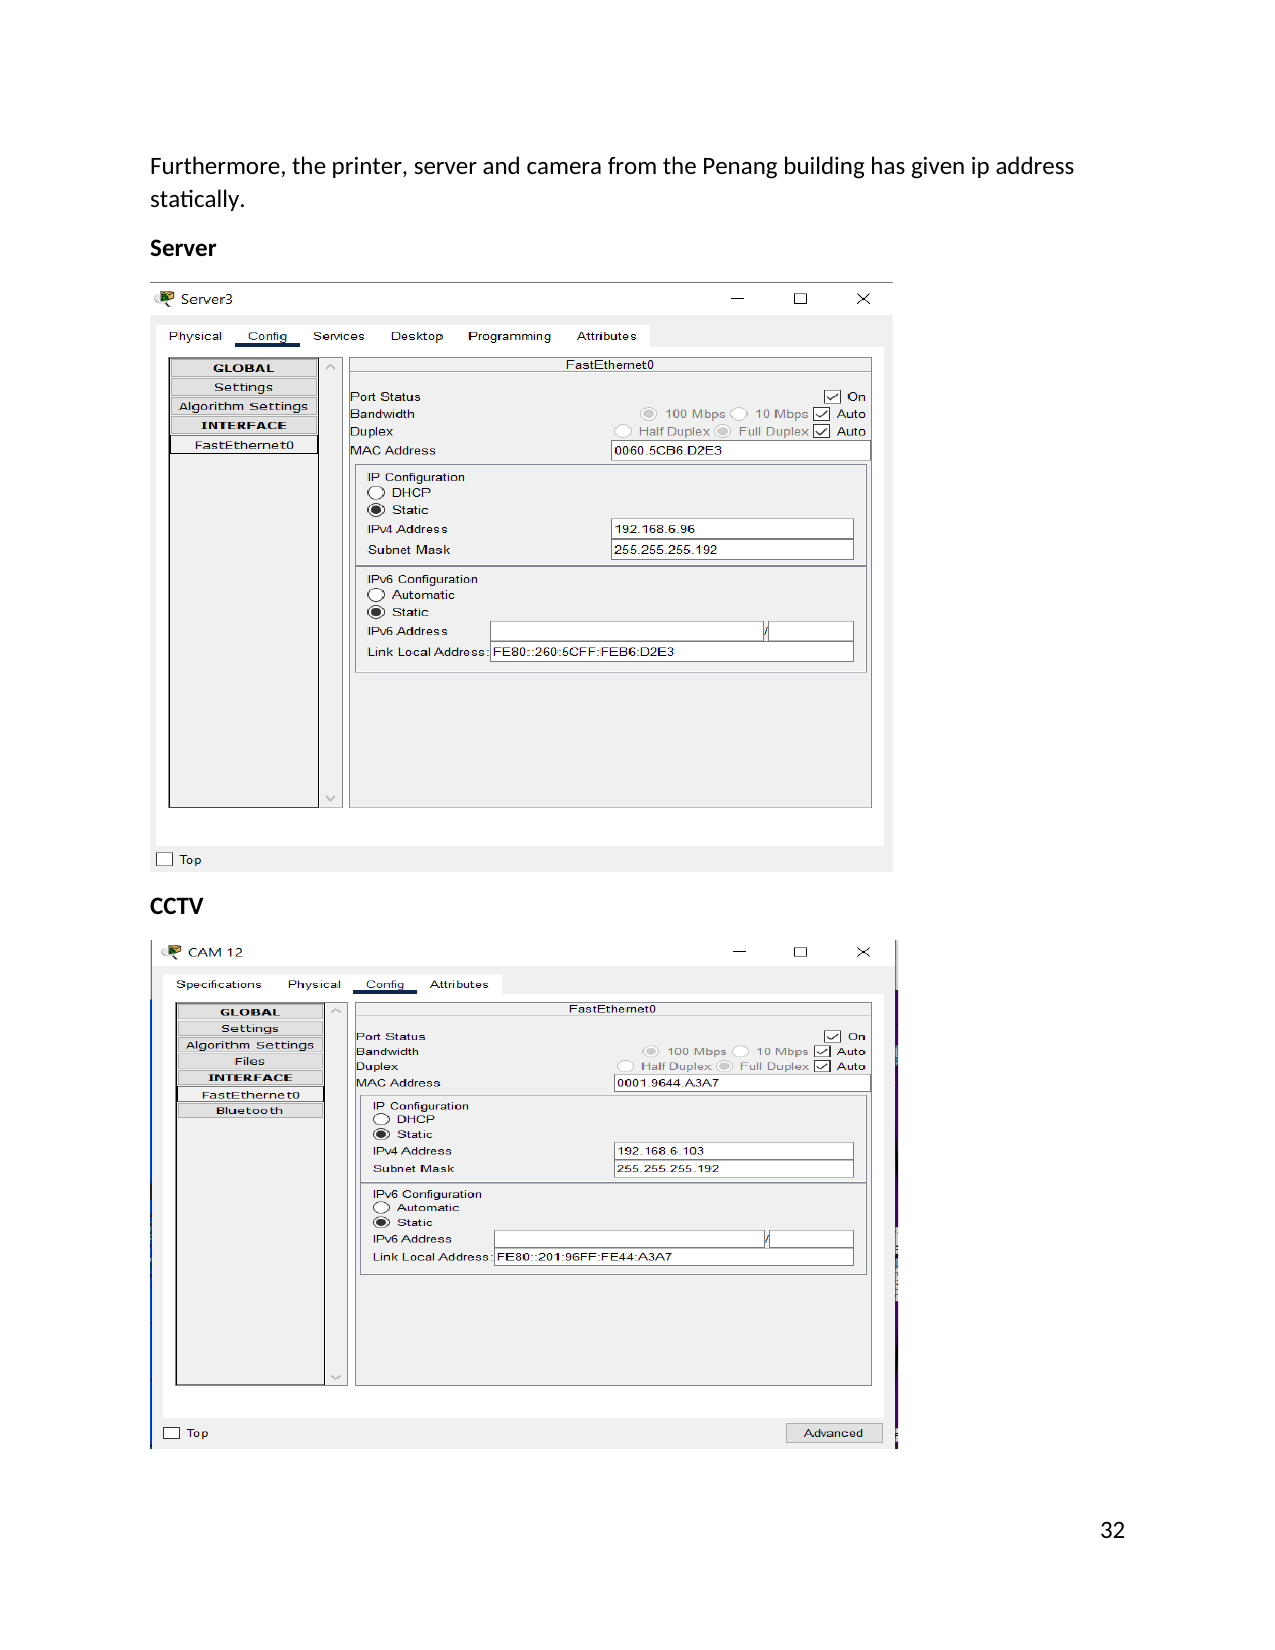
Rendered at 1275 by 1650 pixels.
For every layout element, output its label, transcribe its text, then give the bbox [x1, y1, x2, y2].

text Furthermore, the printer, server and camera from the Penang building has given ip address statically. [150, 150, 1125, 213]
text CCTV [150, 890, 1125, 921]
picture [150, 940, 899, 1449]
text Server [150, 232, 1125, 263]
picture [150, 282, 893, 872]
